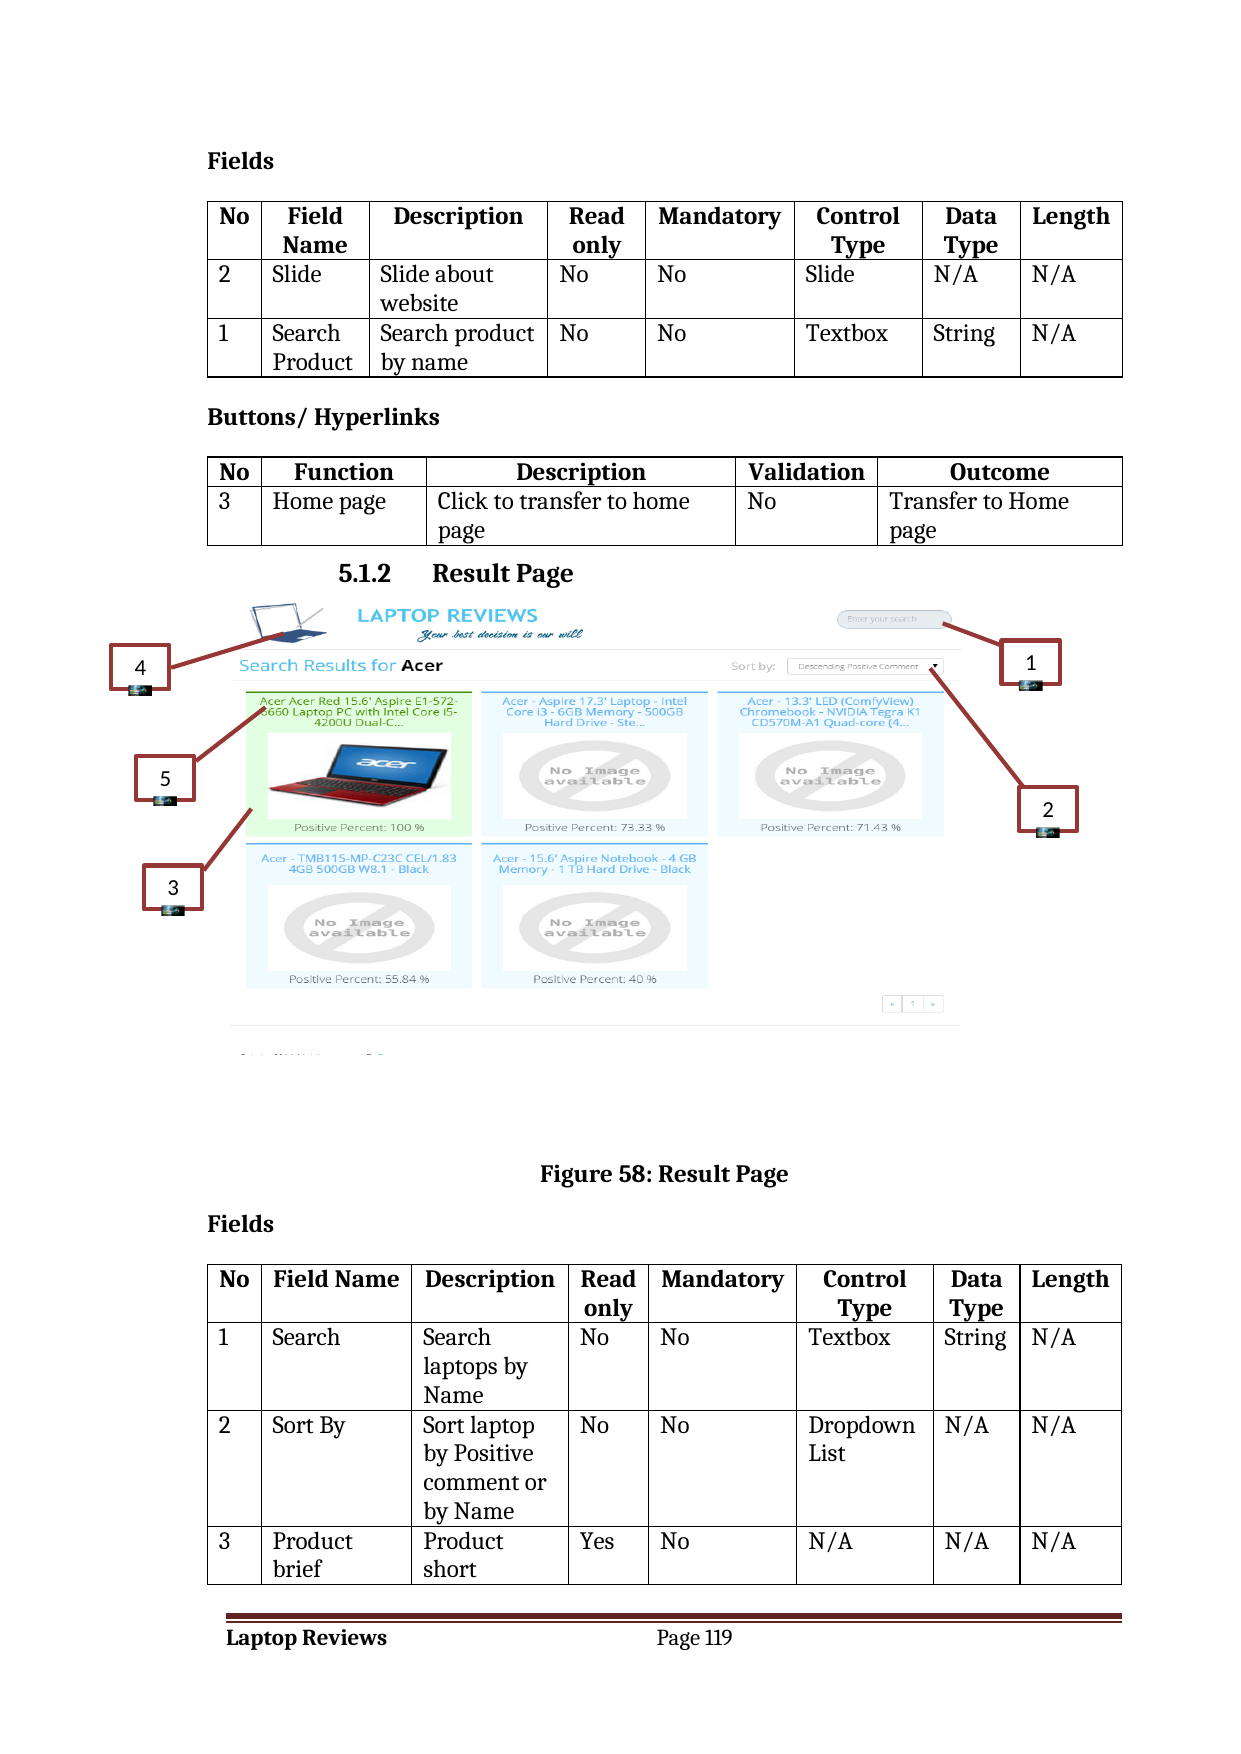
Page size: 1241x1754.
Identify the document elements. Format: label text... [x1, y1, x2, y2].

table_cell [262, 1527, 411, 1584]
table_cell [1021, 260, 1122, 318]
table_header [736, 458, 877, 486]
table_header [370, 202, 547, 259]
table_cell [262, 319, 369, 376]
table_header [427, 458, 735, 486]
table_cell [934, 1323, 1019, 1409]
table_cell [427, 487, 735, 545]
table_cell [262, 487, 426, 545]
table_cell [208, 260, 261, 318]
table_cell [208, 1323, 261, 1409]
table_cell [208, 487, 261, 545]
text Buttons/ Hyperlinks [207, 402, 1122, 431]
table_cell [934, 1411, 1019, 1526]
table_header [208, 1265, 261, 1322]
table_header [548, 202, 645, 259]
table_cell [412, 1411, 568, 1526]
text Fields [207, 147, 1122, 176]
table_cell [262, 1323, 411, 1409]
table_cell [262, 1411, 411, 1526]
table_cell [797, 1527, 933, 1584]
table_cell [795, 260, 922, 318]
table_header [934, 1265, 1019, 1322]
picture [161, 905, 185, 916]
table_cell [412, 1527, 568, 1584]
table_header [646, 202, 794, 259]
picture [128, 685, 152, 696]
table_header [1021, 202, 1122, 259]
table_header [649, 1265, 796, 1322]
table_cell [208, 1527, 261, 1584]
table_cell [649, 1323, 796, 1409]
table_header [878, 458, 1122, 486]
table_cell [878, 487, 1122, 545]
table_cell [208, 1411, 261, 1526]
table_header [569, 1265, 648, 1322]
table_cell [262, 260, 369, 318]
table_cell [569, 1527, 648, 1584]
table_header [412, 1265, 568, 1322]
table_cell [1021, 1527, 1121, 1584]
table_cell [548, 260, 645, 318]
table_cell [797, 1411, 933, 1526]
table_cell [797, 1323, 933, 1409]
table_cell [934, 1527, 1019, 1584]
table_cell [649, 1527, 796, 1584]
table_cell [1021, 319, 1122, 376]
picture [207, 597, 1241, 1113]
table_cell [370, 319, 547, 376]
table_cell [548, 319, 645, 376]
text Figure 58: Result Page [207, 1160, 1122, 1189]
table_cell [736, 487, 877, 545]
text Fields [207, 1210, 1122, 1238]
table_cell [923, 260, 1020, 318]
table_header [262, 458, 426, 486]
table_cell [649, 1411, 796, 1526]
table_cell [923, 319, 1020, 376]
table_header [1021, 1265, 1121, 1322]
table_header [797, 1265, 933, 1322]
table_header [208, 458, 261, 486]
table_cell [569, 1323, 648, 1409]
picture [153, 796, 177, 806]
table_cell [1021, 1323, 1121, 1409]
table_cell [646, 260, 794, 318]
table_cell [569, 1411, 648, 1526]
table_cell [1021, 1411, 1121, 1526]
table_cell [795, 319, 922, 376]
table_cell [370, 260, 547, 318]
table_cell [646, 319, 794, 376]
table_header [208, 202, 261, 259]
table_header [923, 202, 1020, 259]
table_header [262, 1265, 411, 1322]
subtitle Result Page [338, 558, 1122, 589]
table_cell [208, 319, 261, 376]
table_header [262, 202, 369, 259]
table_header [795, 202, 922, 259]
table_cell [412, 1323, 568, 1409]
